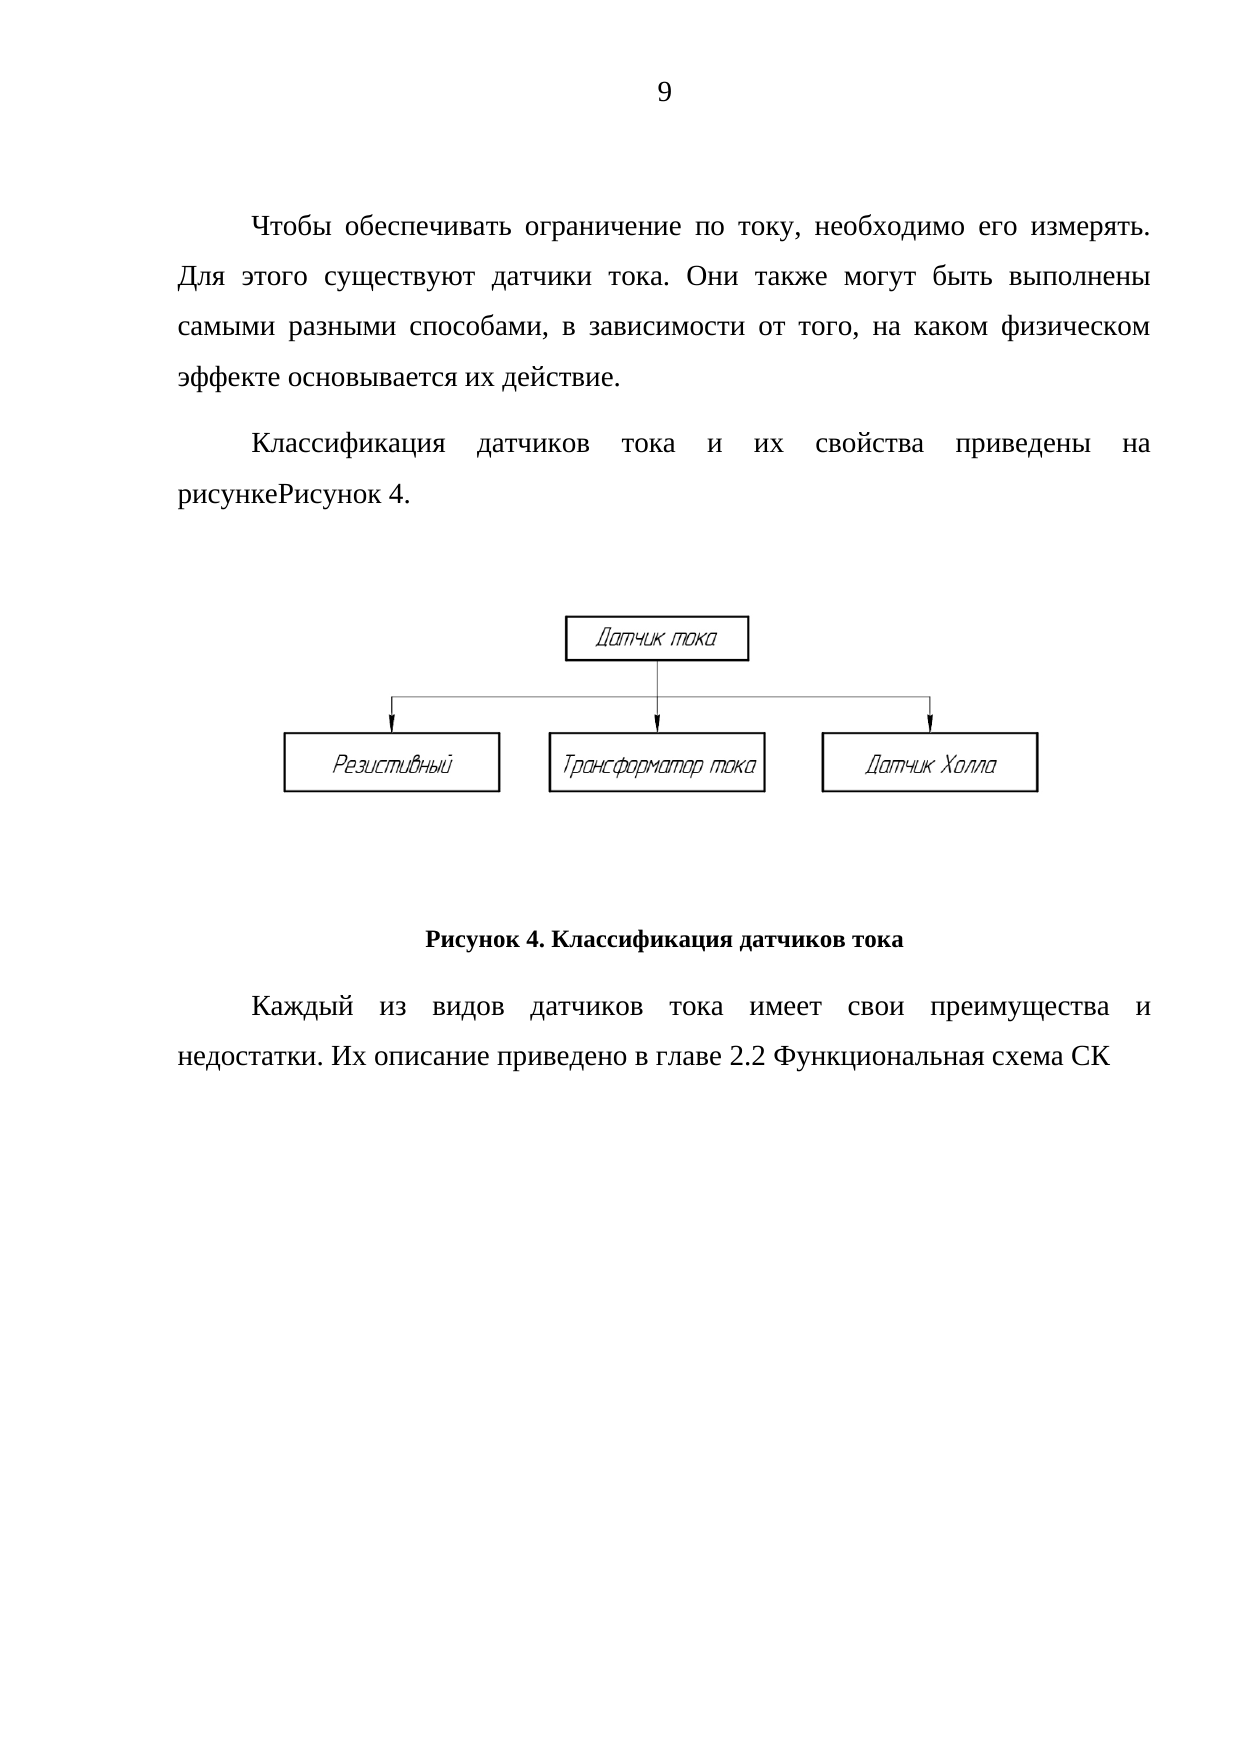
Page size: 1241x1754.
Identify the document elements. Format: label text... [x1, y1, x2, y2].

text Чтобы обеспечивать ограничение по току, необходимо его измерять. Для этого существуют датчики тока. Они также могут быть выполнены самыми разными способами, в зависимости от того, на каком физическом эффекте основывается их действие. [177, 208, 1152, 392]
text Каждый из видов датчиков тока имеет свои преимущества и недостатки. Их описание приведено в главе 2.2. Функциональная схема СК [177, 988, 1152, 1072]
text Классификация датчиков тока и их свойства приведены на рисункеРисунок 4. [177, 426, 1152, 509]
picture [247, 544, 1084, 891]
